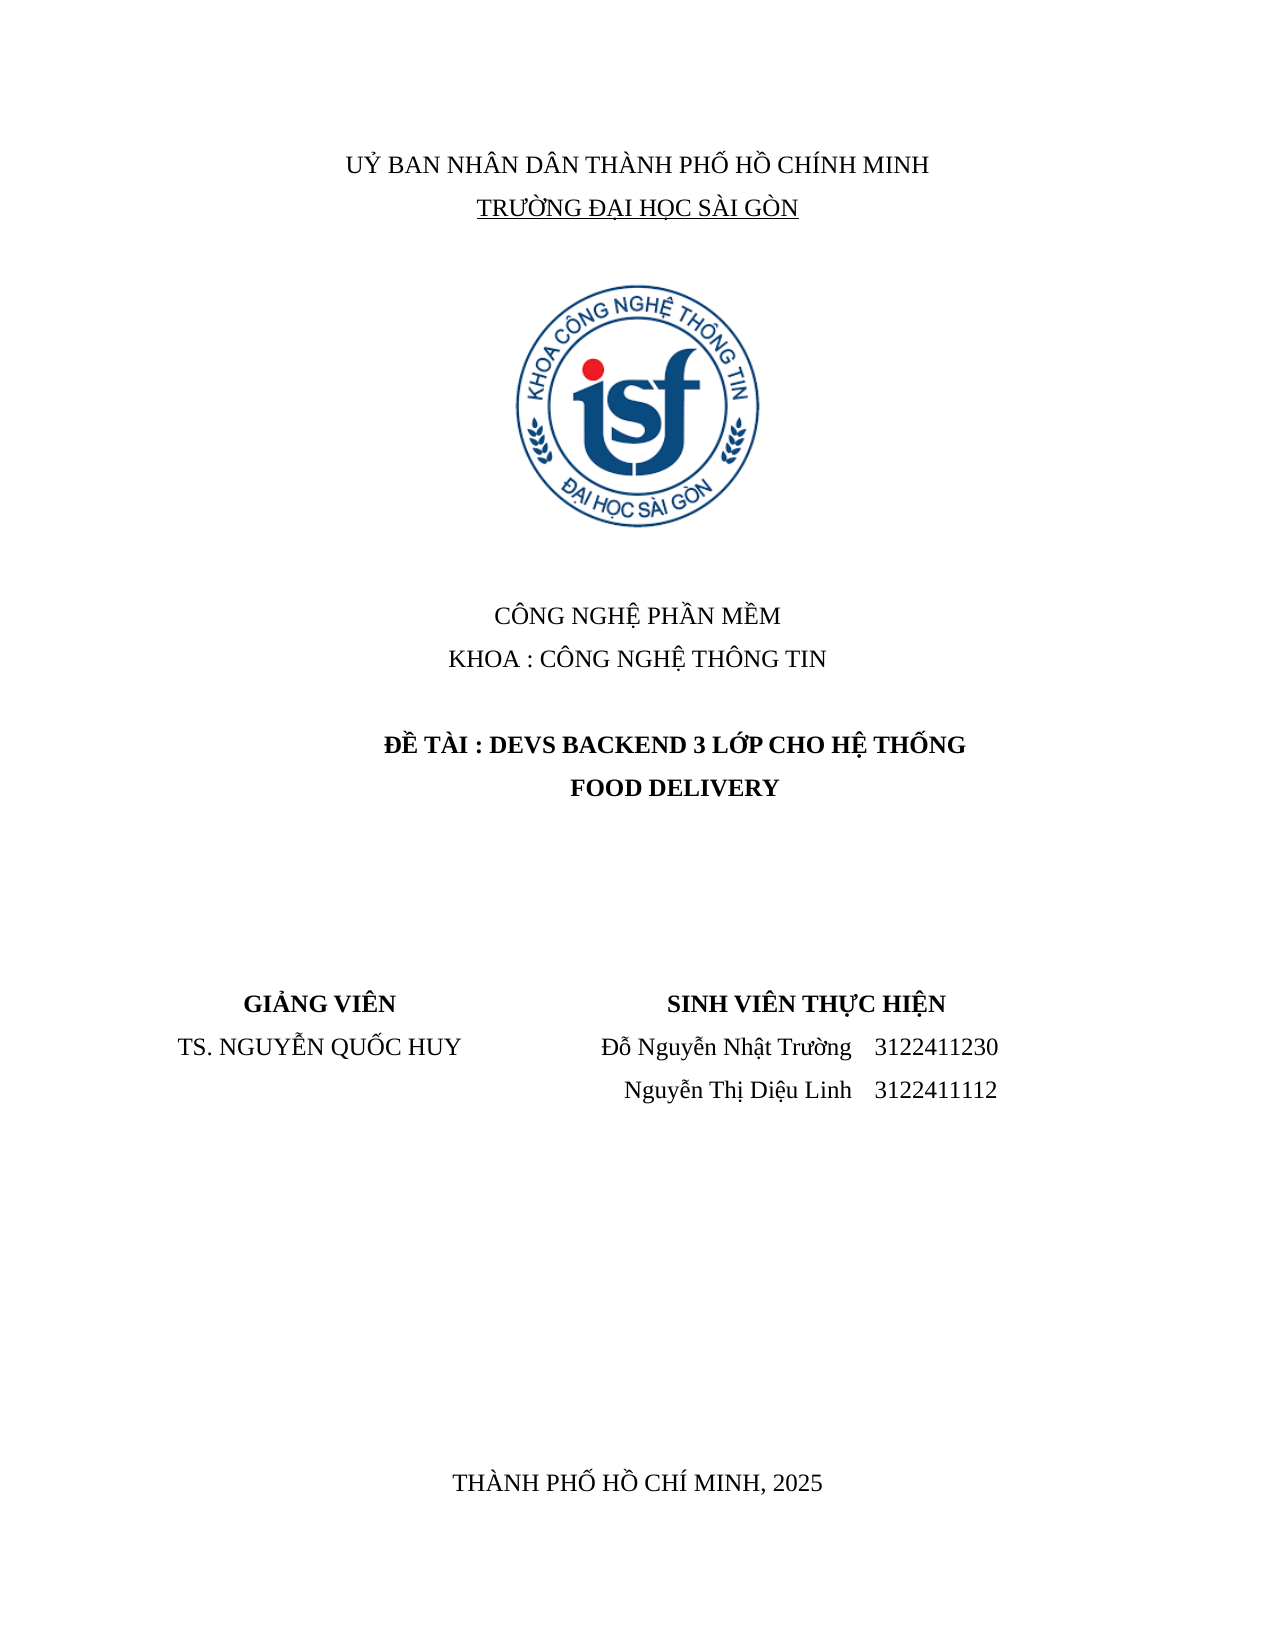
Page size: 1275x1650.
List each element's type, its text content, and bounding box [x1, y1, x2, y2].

table_cell Nguyễn Thị Diệu Linh [489, 1075, 863, 1123]
table_cell Đỗ Nguyễn Nhật Trường [489, 1032, 863, 1075]
text CÔNG NGHỆ PHẦN MỀM [150, 601, 1125, 630]
text UỶ BAN NHÂN DÂN THÀNH PHỐ HỒ CHÍNH MINH [150, 150, 1125, 179]
table_cell 3122411230 [863, 1032, 1124, 1075]
table_header SINH VIÊN THỰC HIỆN [489, 989, 1124, 1032]
table_header GIẢNG VIÊN [150, 989, 489, 1032]
text KHOA : CÔNG NGHỆ THÔNG TIN [150, 644, 1125, 673]
table_cell 3122411112 [863, 1075, 1124, 1123]
picture [510, 279, 765, 533]
text THÀNH PHỐ HỒ CHÍ MINH, 2025 [150, 1468, 1125, 1497]
text ĐỀ TÀI : DEVS BACKEND 3 LỚP CHO HỆ THỐNG FOOD DELIVERY [375, 730, 975, 802]
table_cell TS. NGUYỄN QUỐC HUY [150, 1032, 489, 1075]
text TRƯỜNG ĐẠI HỌC SÀI GÒN [150, 193, 1125, 222]
